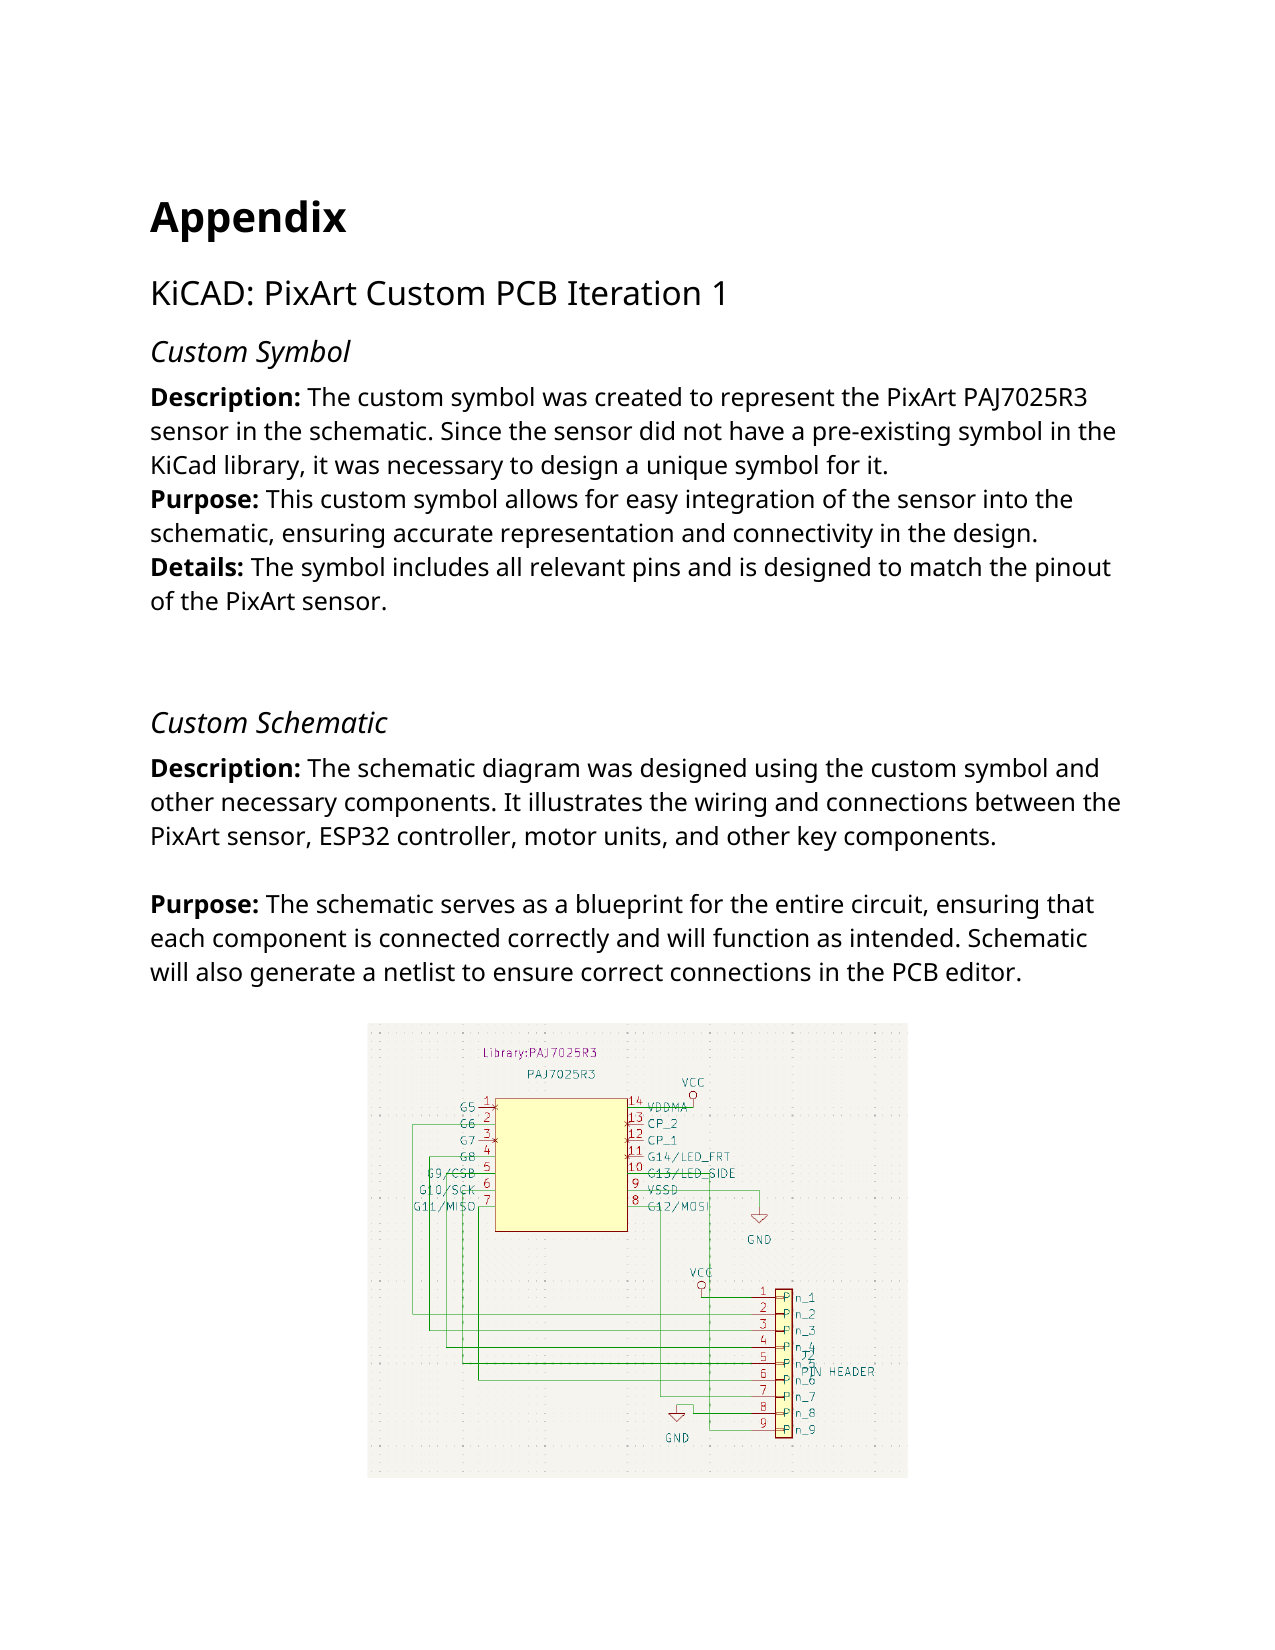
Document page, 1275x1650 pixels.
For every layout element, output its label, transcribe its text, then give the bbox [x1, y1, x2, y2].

text Description: The custom symbol was created to represent the PixArt PAJ7025R3 sensor in the schematic. Since the sensor did not have a pre-existing symbol in the KiCad library, it was necessary to design a unique symbol for it. [150, 379, 1125, 482]
text Description: The schematic diagram was designed using the custom symbol and other necessary components. It illustrates the wiring and connections between the PixArt sensor, ESP32 controller, motor units, and other key components. [150, 751, 1125, 853]
subtitle Custom Schematic [150, 703, 1125, 742]
picture [367, 1023, 908, 1478]
text Purpose: This custom symbol allows for easy integration of the sensor into the schematic, ensuring accurate representation and connectivity in the design. [150, 482, 1125, 550]
subtitle Appendix [150, 187, 1125, 244]
subtitle Custom Symbol [150, 331, 1125, 371]
text Purpose: The schematic serves as a blueprint for the entire circuit, ensuring that each component is connected correctly and will function as intended. Schematic will also generate a netlist to ensure correct connections in the PCB editor. [150, 887, 1125, 989]
subtitle KiCAD: PixArt Custom PCB Iteration 1 [150, 269, 1125, 315]
text Details: The symbol includes all relevant pins and is designed to match the pinout of the PixArt sensor. [150, 550, 1125, 618]
